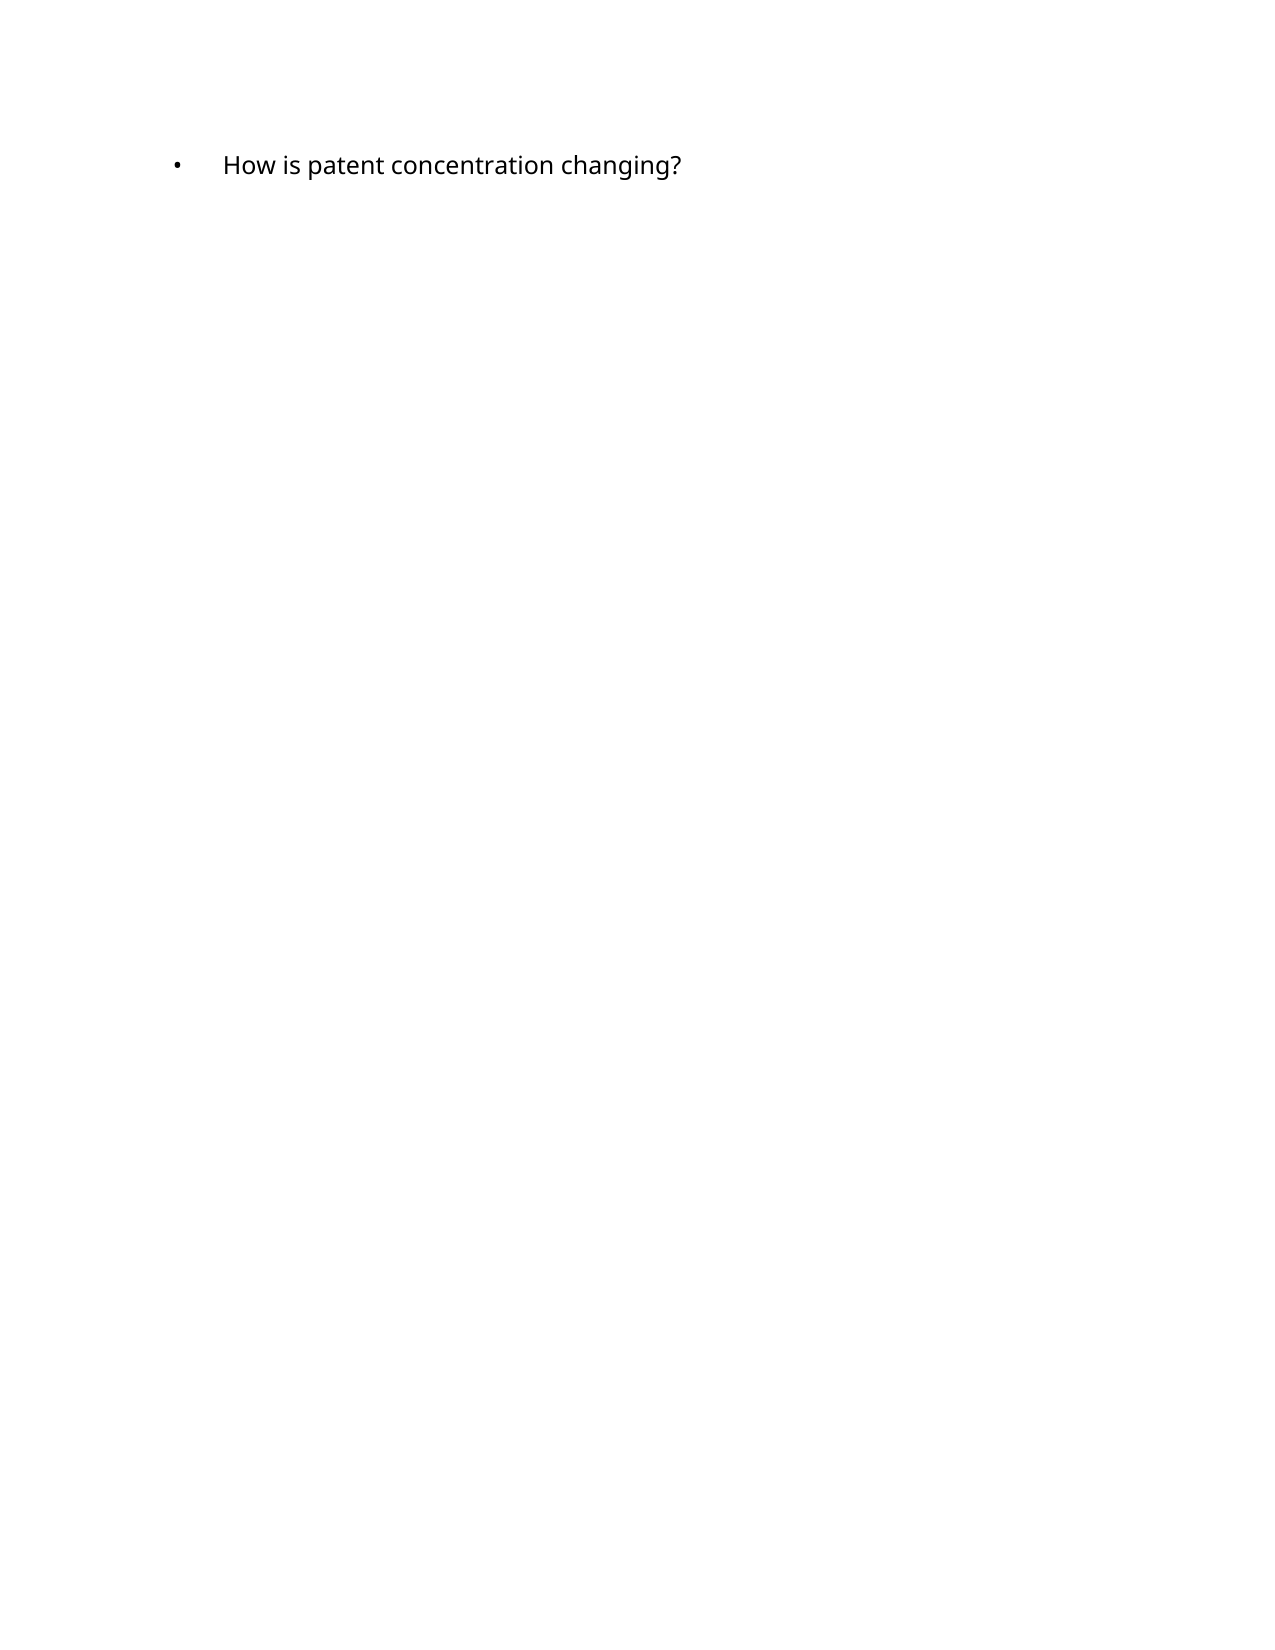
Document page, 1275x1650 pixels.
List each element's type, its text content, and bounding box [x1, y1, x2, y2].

list How is patent concentration changing? [173, 148, 1127, 182]
